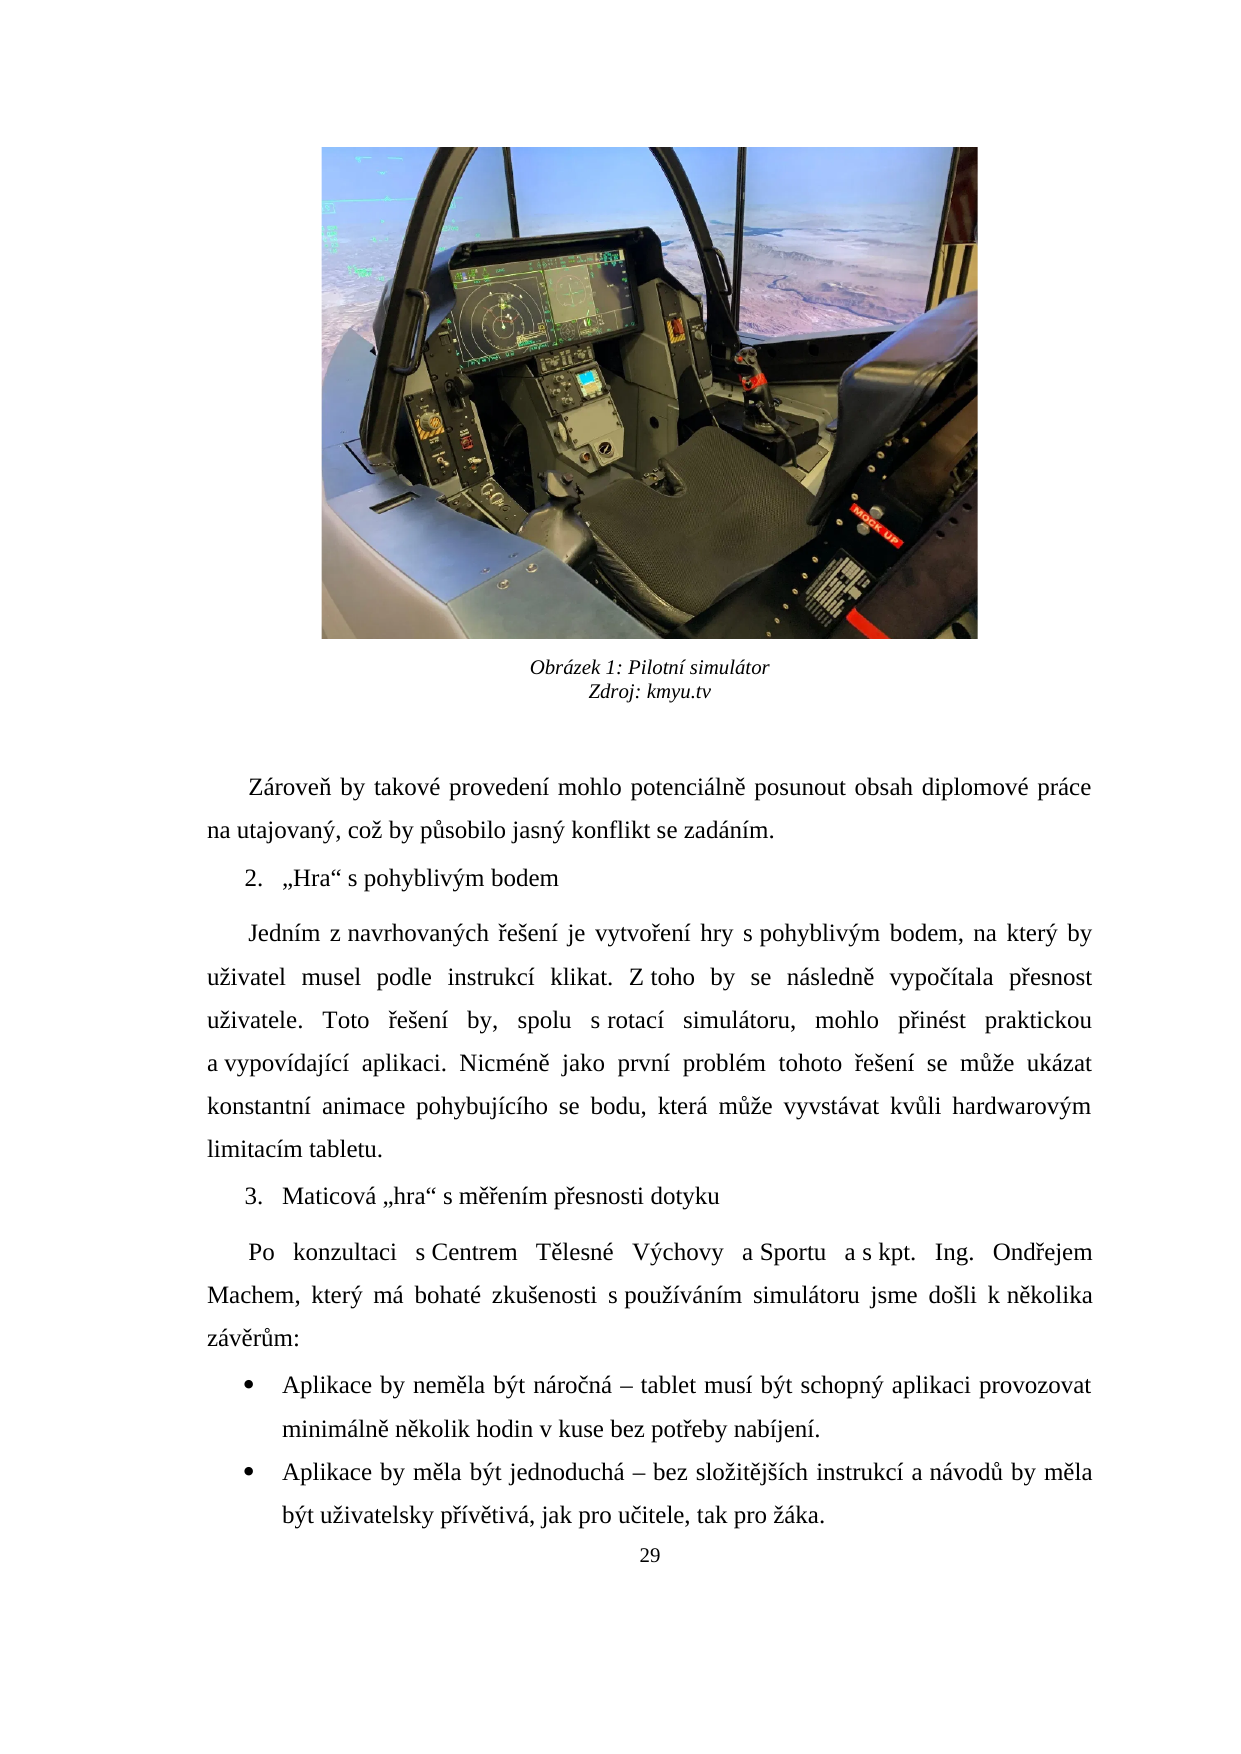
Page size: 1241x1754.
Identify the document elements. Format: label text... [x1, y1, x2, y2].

text Zdroj: kmyu.tv [207, 679, 1092, 703]
list Aplikace by neměla být náročná – tablet musí být schopný aplikaci provozovat minimálně několik hodin v kuse bez potřeby nabíjení. [244, 1371, 1092, 1442]
text Jedním z navrhovaných řešení je vytvoření hry s pohyblivým bodem, na který by uživatel musel podle instrukcí klikat. Z toho by se následně vypočítala přesnost uživatele. Toto řešení by, spolu s rotací simulátoru, mohlo přinést praktickou a vypovídající aplikaci. Nicméně jako první problém tohoto řešení se může ukázat konstantní animace pohybujícího se bodu, která může vyvstávat kvůli hardwarovým limitacím tabletu. [207, 918, 1092, 1163]
picture [321, 147, 978, 639]
text Zároveň by takové provedení mohlo potenciálně posunout obsah diplomové práce na utajovaný, což by působilo jasný konflikt se zadáním. [207, 772, 1092, 844]
text Po konzultaci s Centrem Tělesné Výchovy a Sportu a s kpt. Ing. Ondřejem Machem, který má bohaté zkušenosti s používáním simulátoru jsme došli k několika závěrům: [207, 1237, 1092, 1352]
list Maticová „hra“ s měřením přesnosti dotyku [244, 1181, 1092, 1210]
list „Hra“ s pohyblivým bodem [244, 863, 1092, 892]
list Aplikace by měla být jednoduchá – bez složitějších instrukcí a návodů by měla být uživatelsky přívětivá, jak pro učitele, tak pro žáka. [244, 1457, 1092, 1529]
text Obrázek 1: Pilotní simulátor [207, 655, 1092, 679]
